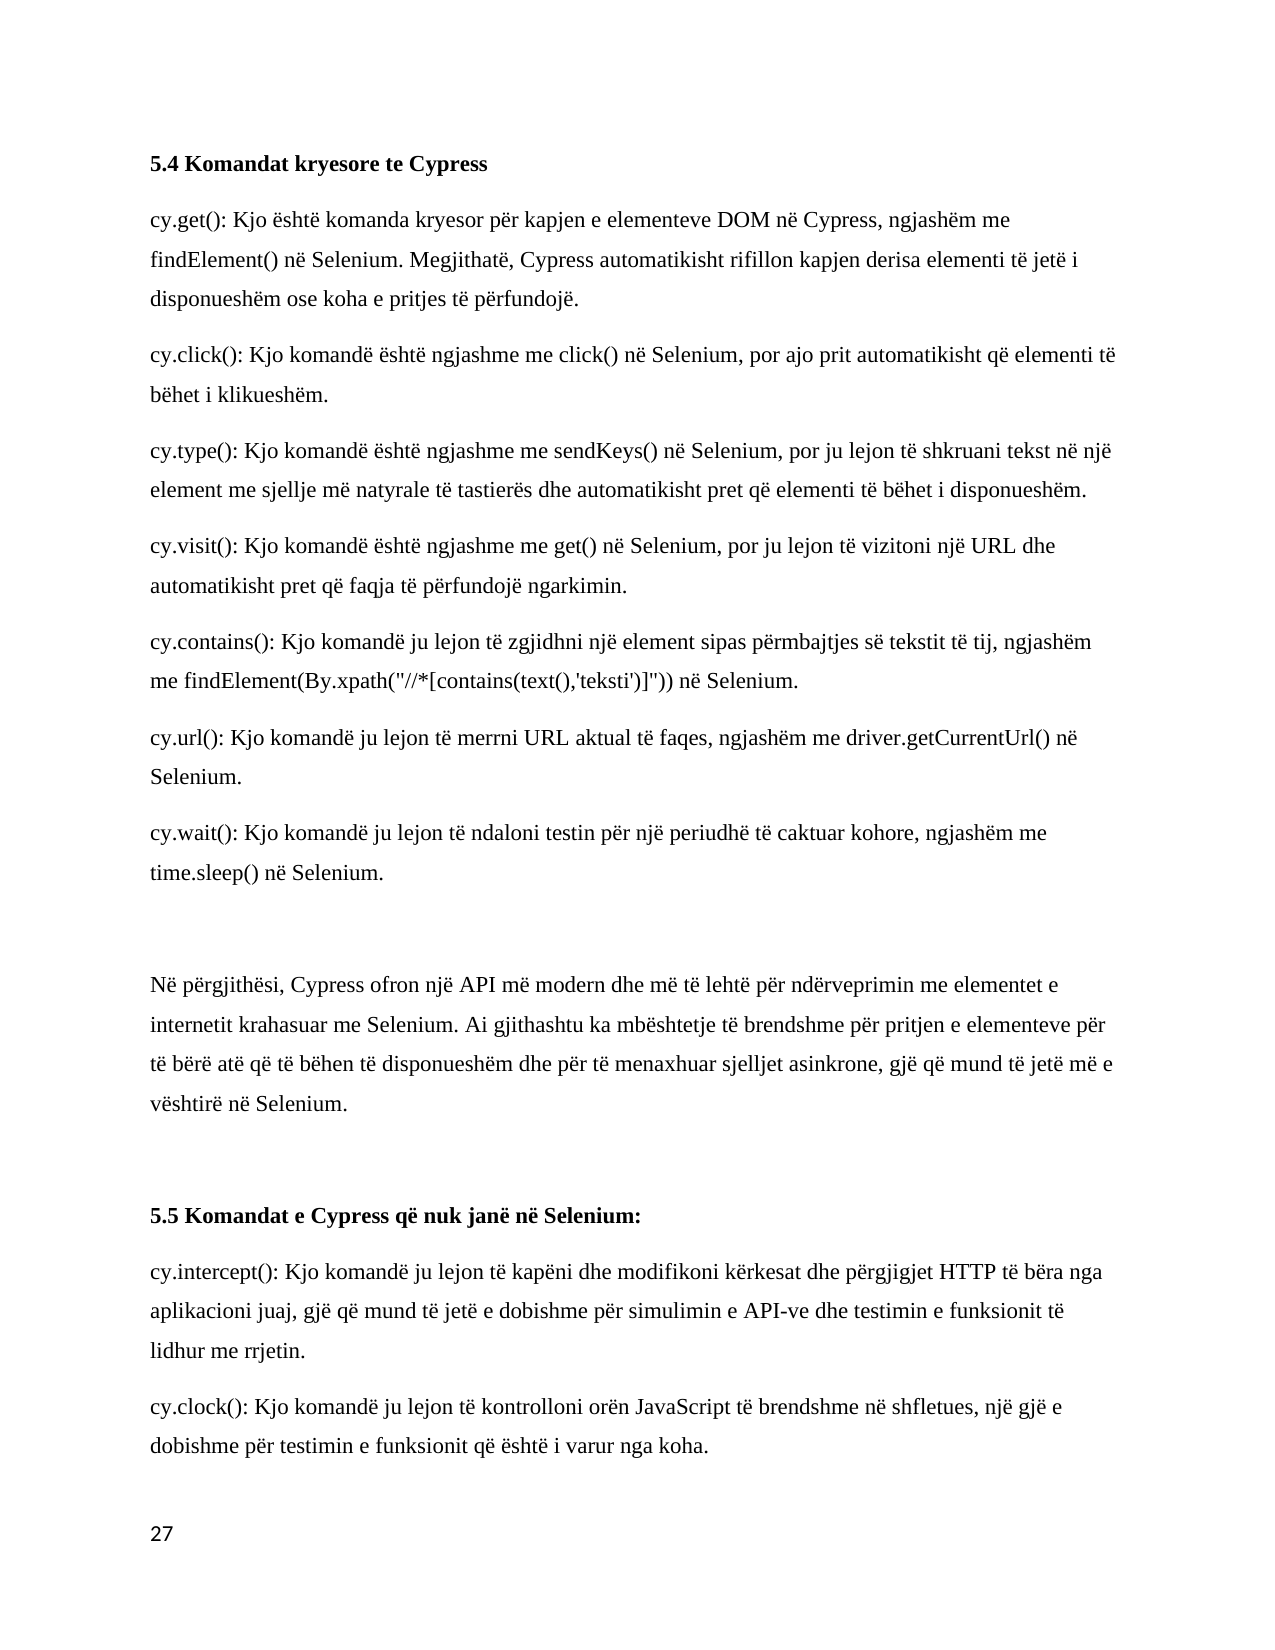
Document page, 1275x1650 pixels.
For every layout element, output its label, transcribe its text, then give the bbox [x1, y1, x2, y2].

text cy.get(): Kjo është komanda kryesor për kapjen e elementeve DOM në Cypress, ngjashëm me findElement() në Selenium. Megjithatë, Cypress automatikisht rifillon kapjen derisa elementi të jetë i disponueshëm ose koha e pritjes të përfundojë. [150, 206, 1125, 311]
text cy.contains(): Kjo komandë ju lejon të zgjidhni një element sipas përmbajtjes së tekstit të tij, ngjashëm me findElement(By.xpath("//*[contains(text(),'teksti')]")) në Selenium. [150, 628, 1125, 694]
text cy.wait(): Kjo komandë ju lejon të ndaloni testin për një periudhë të caktuar kohore, ngjashëm me time.sleep() në Selenium. [150, 819, 1125, 885]
text cy.clock(): Kjo komandë ju lejon të kontrolloni orën JavaScript të brendshme në shfletues, një gjë e dobishme për testimin e funksionit që është i varur nga koha. [150, 1393, 1125, 1459]
text cy.click(): Kjo komandë është ngjashme me click() në Selenium, por ajo prit automatikisht që elementi të bëhet i klikueshëm. [150, 341, 1125, 407]
text 5.5 Komandat e Cypress që nuk janë në Selenium: [150, 1202, 1125, 1228]
text cy.visit(): Kjo komandë është ngjashme me get() në Selenium, por ju lejon të vizitoni një URL dhe automatikisht pret që faqja të përfundojë ngarkimin. [150, 532, 1125, 598]
text cy.type(): Kjo komandë është ngjashme me sendKeys() në Selenium, por ju lejon të shkruani tekst në një element me sjellje më natyrale të tastierës dhe automatikisht pret që elementi të bëhet i disponueshëm. [150, 437, 1125, 503]
text Në përgjithësi, Cypress ofron një API më modern dhe më të lehtë për ndërveprimin me elementet e internetit krahasuar me Selenium. Ai gjithashtu ka mbështetje të brendshme për pritjen e elementeve për të bërë atë që të bëhen të disponueshëm dhe për të menaxhuar sjelljet asinkrone, gjë që mund të jetë më e vështirë në Selenium. [150, 971, 1125, 1116]
text 5.4 Komandat kryesore te Cypress [150, 150, 1125, 176]
text cy.url(): Kjo komandë ju lejon të merrni URL aktual të faqes, ngjashëm me driver.getCurrentUrl() në Selenium. [150, 724, 1125, 789]
text cy.intercept(): Kjo komandë ju lejon të kapëni dhe modifikoni kërkesat dhe përgjigjet HTTP të bëra nga aplikacioni juaj, gjë që mund të jetë e dobishme për simulimin e API-ve dhe testimin e funksionit të lidhur me rrjetin. [150, 1258, 1125, 1363]
